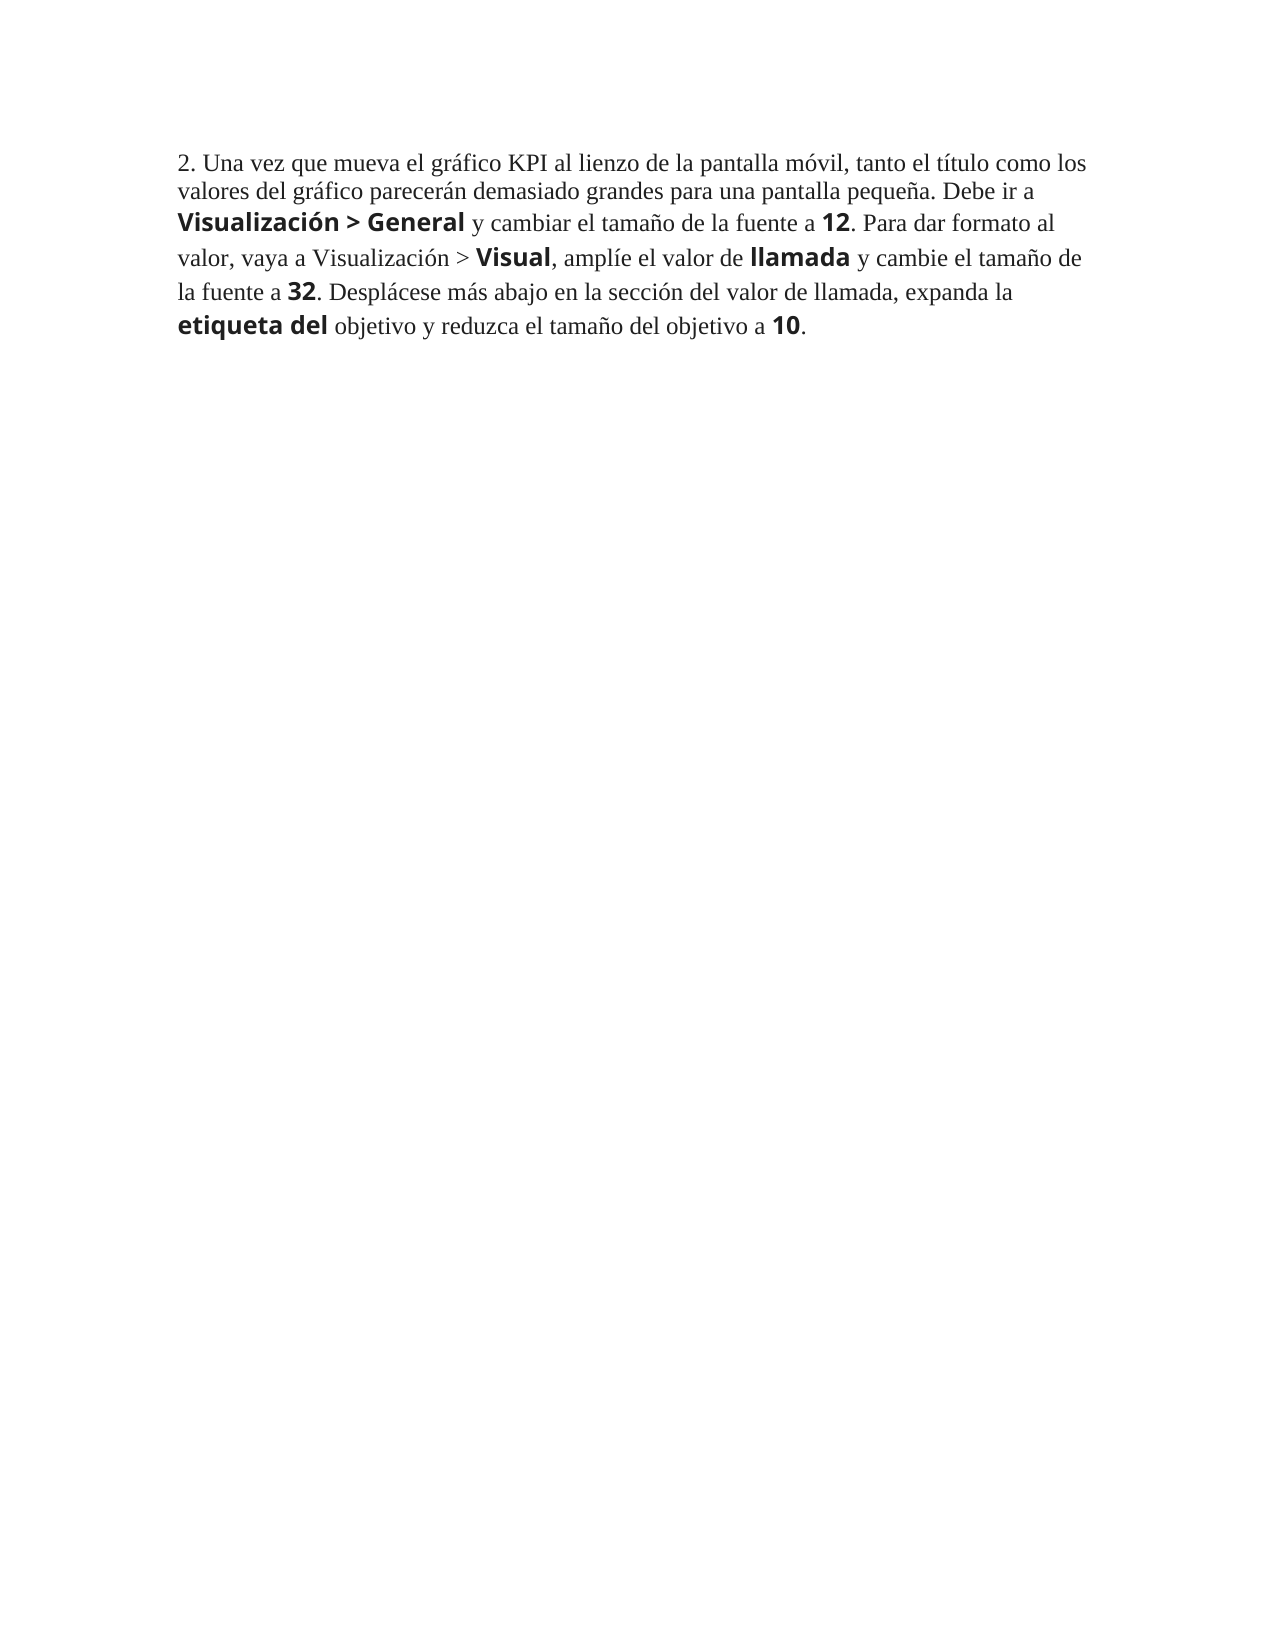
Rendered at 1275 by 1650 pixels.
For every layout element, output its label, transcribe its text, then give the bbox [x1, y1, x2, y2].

text 2. Una vez que mueva el gráfico KPI al lienzo de la pantalla móvil, tanto el título como los valores del gráfico parecerán demasiado grandes para una pantalla pequeña. Debe ir a Visualización > General y cambiar el tamaño de la fuente a 12. Para dar formato al valor, vaya a Visualización > Visual, amplíe el valor de llamada y cambie el tamaño de la fuente a 32. Desplácese más abajo en la sección del valor de llamada, expanda la etiqueta del objetivo y reduzca el tamaño del objetivo a 10. [177, 148, 1098, 341]
